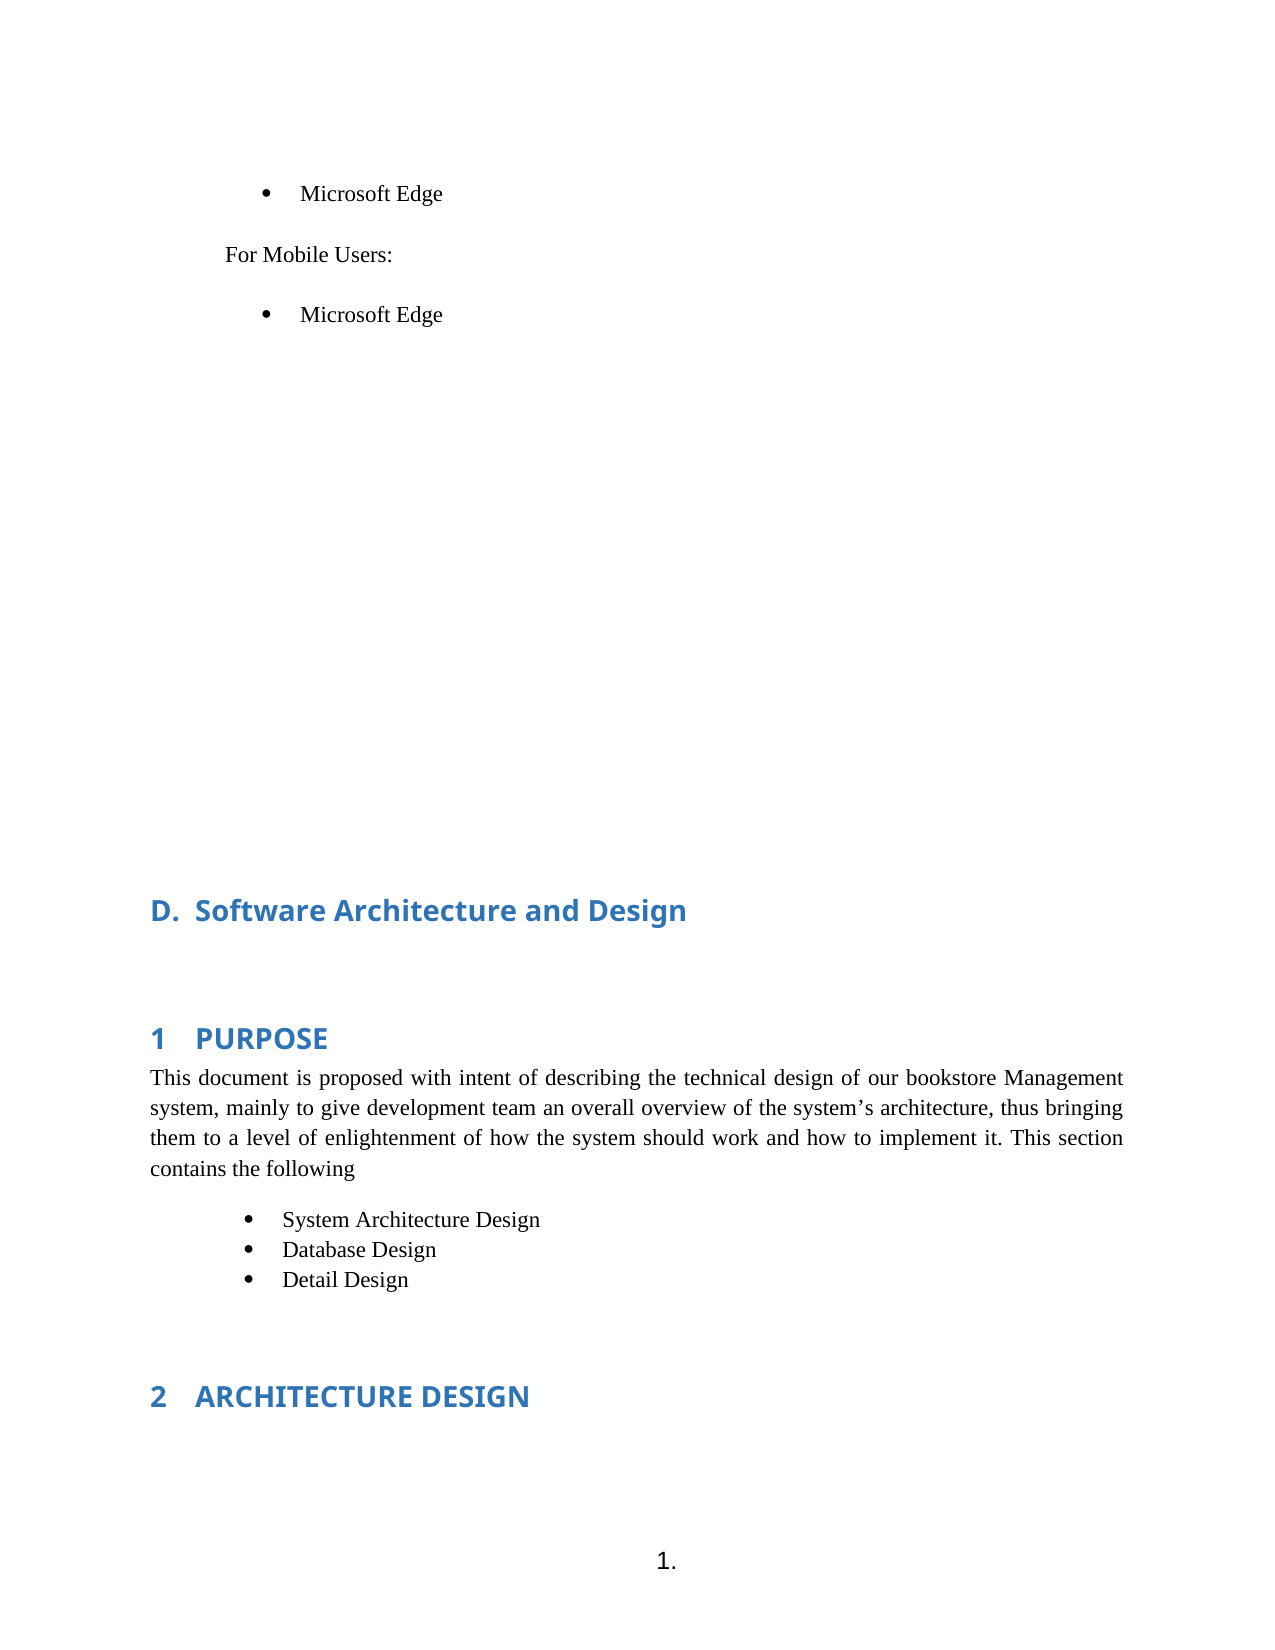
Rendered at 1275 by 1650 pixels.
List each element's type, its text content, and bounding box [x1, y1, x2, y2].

subtitle ARCHITECTURE DESIGN [150, 1377, 1125, 1416]
subtitle Software Architecture and Design [150, 891, 1125, 930]
list Database Design [244, 1236, 1125, 1262]
list Microsoft Edge [262, 180, 1125, 207]
list Detail Design [244, 1266, 1125, 1292]
text For Mobile Users: [225, 241, 1125, 267]
text This document is proposed with intent of describing the technical design of our bookstore Management system, mainly to give development team an overall overview of the system’s architecture, thus bringing them to a level of enlightenment of how the system should work and how to implement it. This section contains the following [150, 1064, 1125, 1181]
list Microsoft Edge [262, 301, 1125, 327]
list System Architecture Design [244, 1206, 1125, 1232]
subtitle PURPOSE [150, 1018, 1125, 1058]
